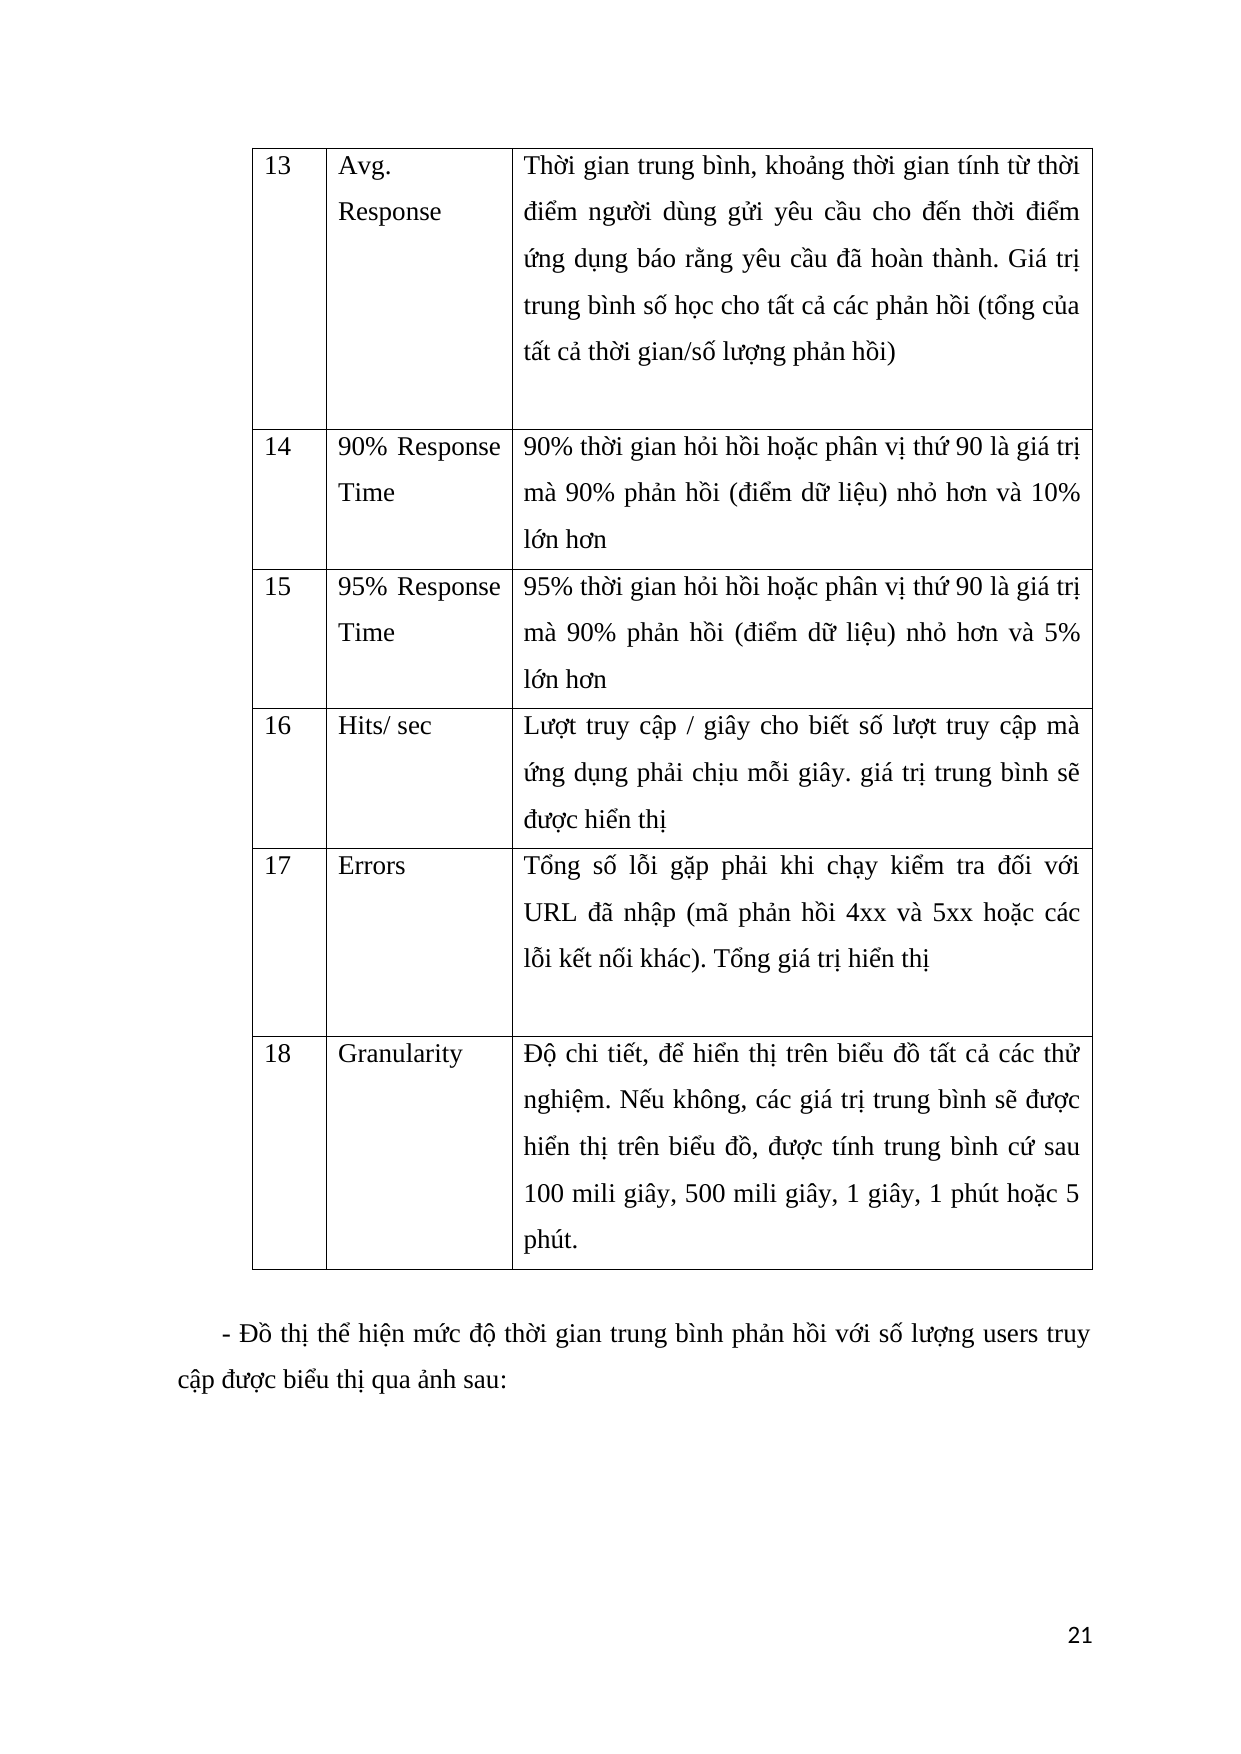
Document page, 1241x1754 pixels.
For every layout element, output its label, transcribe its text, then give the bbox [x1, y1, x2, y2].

table_cell 90% Response Time [327, 430, 512, 568]
table_cell 16 [253, 709, 326, 848]
table_cell Độ chi tiết, để hiển thị trên biểu đồ tất cả các thử nghiệm. Nếu không, các giá trị trung bình sẽ được hiển thị trên biểu đồ, được tính trung bình cứ sau 100 mili giây, 500 mili giây, 1 giây, 1 phút hoặc 5 phút. [513, 1037, 1092, 1269]
table_cell Granularity [327, 1037, 512, 1269]
table_cell Hits/ sec [327, 709, 512, 848]
table_cell 18 [253, 1037, 326, 1269]
table_cell 13 [253, 149, 326, 429]
table_cell 17 [253, 849, 326, 1036]
table_cell 95% Response Time [327, 570, 512, 708]
table_cell 14 [253, 430, 326, 568]
table_cell Tổng số lỗi gặp phải khi chạy kiểm tra đối với URL đã nhập (mã phản hồi 4xx và 5xx hoặc các lỗi kết nối khác). Tổng giá trị hiển thị [513, 849, 1092, 1036]
table_cell Errors [327, 849, 512, 1036]
text - Đồ thị thể hiện mức độ thời gian trung bình phản hồi với số lượng users truy cập được biểu thị qua ảnh sau: [177, 1317, 1092, 1394]
table_cell 15 [253, 570, 326, 708]
table_cell Avg. Response [327, 149, 512, 429]
table_cell Lượt truy cập / giây cho biết số lượt truy cập mà ứng dụng phải chịu mỗi giây. giá trị trung bình sẽ được hiển thị [513, 709, 1092, 848]
table_cell 90% thời gian hỏi hồi hoặc phân vị thứ 90 là giá trị mà 90% phản hồi (điểm dữ liệu) nhỏ hơn và 10% lớn hơn [513, 430, 1092, 568]
table_cell 95% thời gian hỏi hồi hoặc phân vị thứ 90 là giá trị mà 90% phản hồi (điểm dữ liệu) nhỏ hơn và 5% lớn hơn [513, 570, 1092, 708]
table_cell Thời gian trung bình, khoảng thời gian tính từ thời điểm người dùng gửi yêu cầu cho đến thời điểm ứng dụng báo rằng yêu cầu đã hoàn thành. Giá trị trung bình số học cho tất cả các phản hồi (tổng của tất cả thời gian/số lượng phản hồi) [513, 149, 1092, 429]
